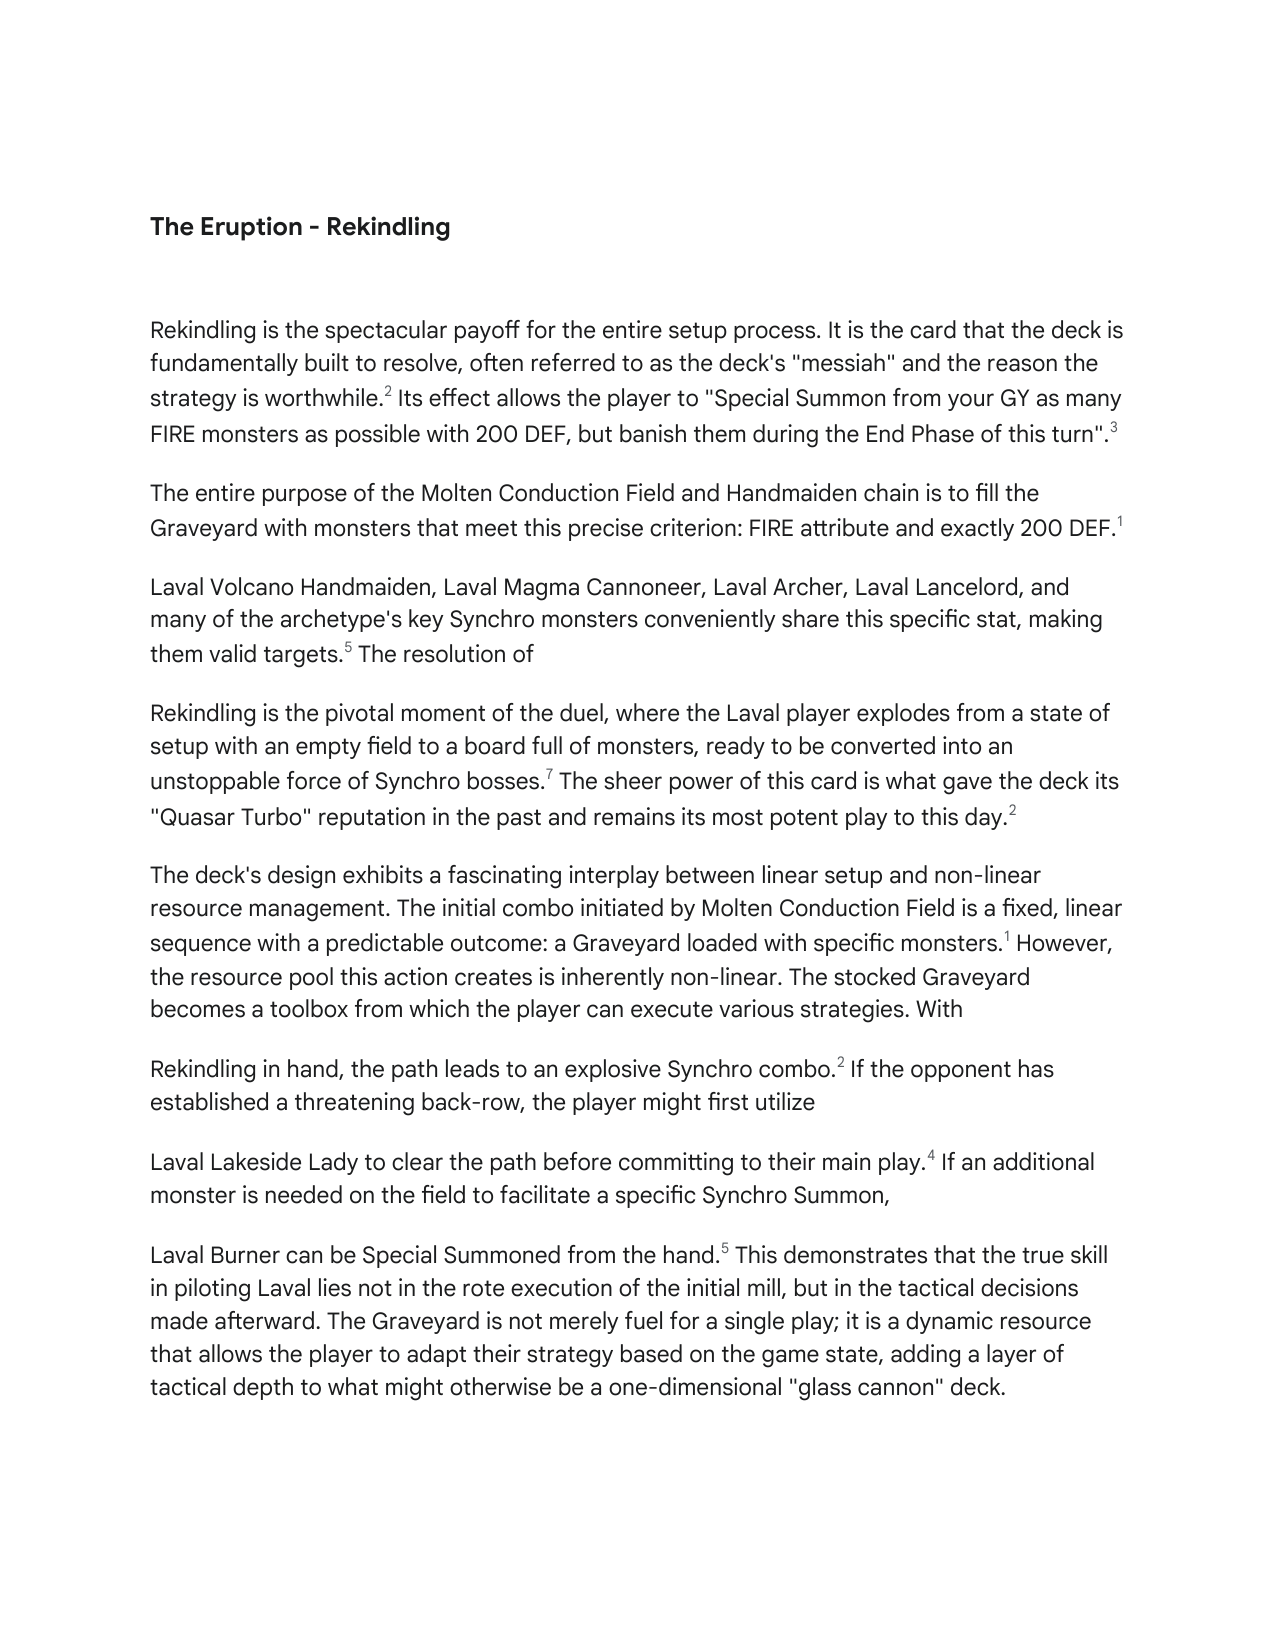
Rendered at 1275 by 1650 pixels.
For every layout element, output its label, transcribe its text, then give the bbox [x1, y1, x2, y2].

text Laval Volcano Handmaiden, Laval Magma Cannoneer, Laval Archer, Laval Lancelord, and many of the archetype's key Synchro monsters conveniently share this specific stat, making them valid targets.5 The resolution of [150, 573, 1125, 670]
text The entire purpose of the Molten Conduction Field and Handmaiden chain is to fill the Graveyard with monsters that meet this precise criterion: FIRE attribute and exactly 200 DEF.1 [150, 479, 1125, 543]
text Rekindling is the pivotal moment of the duel, where the Laval player explodes from a state of setup with an empty field to a board full of monsters, ready to be converted into an unstoppable force of Synchro bosses.7 The sheer power of this card is what gave the deck its "Quasar Turbo" reputation in the past and remains its most potent play to this day.2 [150, 699, 1125, 832]
text Laval Lakeside Lady to clear the path before committing to their main play.4 If an additional monster is needed on the field to facilitate a specific Synchro Summon, [150, 1146, 1125, 1210]
subtitle The Eruption - Rekindling [150, 211, 1125, 242]
text Rekindling in hand, the path leads to an explosive Synchro combo.2 If the opponent has established a threatening back-row, the player might first utilize [150, 1053, 1125, 1117]
text Laval Burner can be Special Summoned from the hand.5 This demonstrates that the true skill in piloting Laval lies not in the rote execution of the initial mill, but in the tactical decisions made afterward. The Graveyard is not merely fuel for a single play; it is a dynamic resource that allows the player to adapt their strategy based on the game state, adding a layer of tactical depth to what might otherwise be a one-dimensional "glass cannon" deck. [150, 1239, 1125, 1401]
text The deck's design exhibits a fascinating interplay between linear setup and non-linear resource management. The initial combo initiated by Molten Conduction Field is a fixed, linear sequence with a predictable outcome: a Graveyard loaded with specific monsters.1 However, the resource pool this action creates is inherently non-linear. The stocked Graveyard becomes a toolbox from which the player can execute various strategies. With [150, 862, 1125, 1024]
text Rekindling is the spectacular payoff for the entire setup process. It is the card that the deck is fundamentally built to resolve, often referred to as the deck's "messiah" and the reason the strategy is worthwhile.2 Its effect allows the player to "Special Summon from your GY as many FIRE monsters as possible with 200 DEF, but banish them during the End Phase of this turn".3 [150, 317, 1125, 449]
